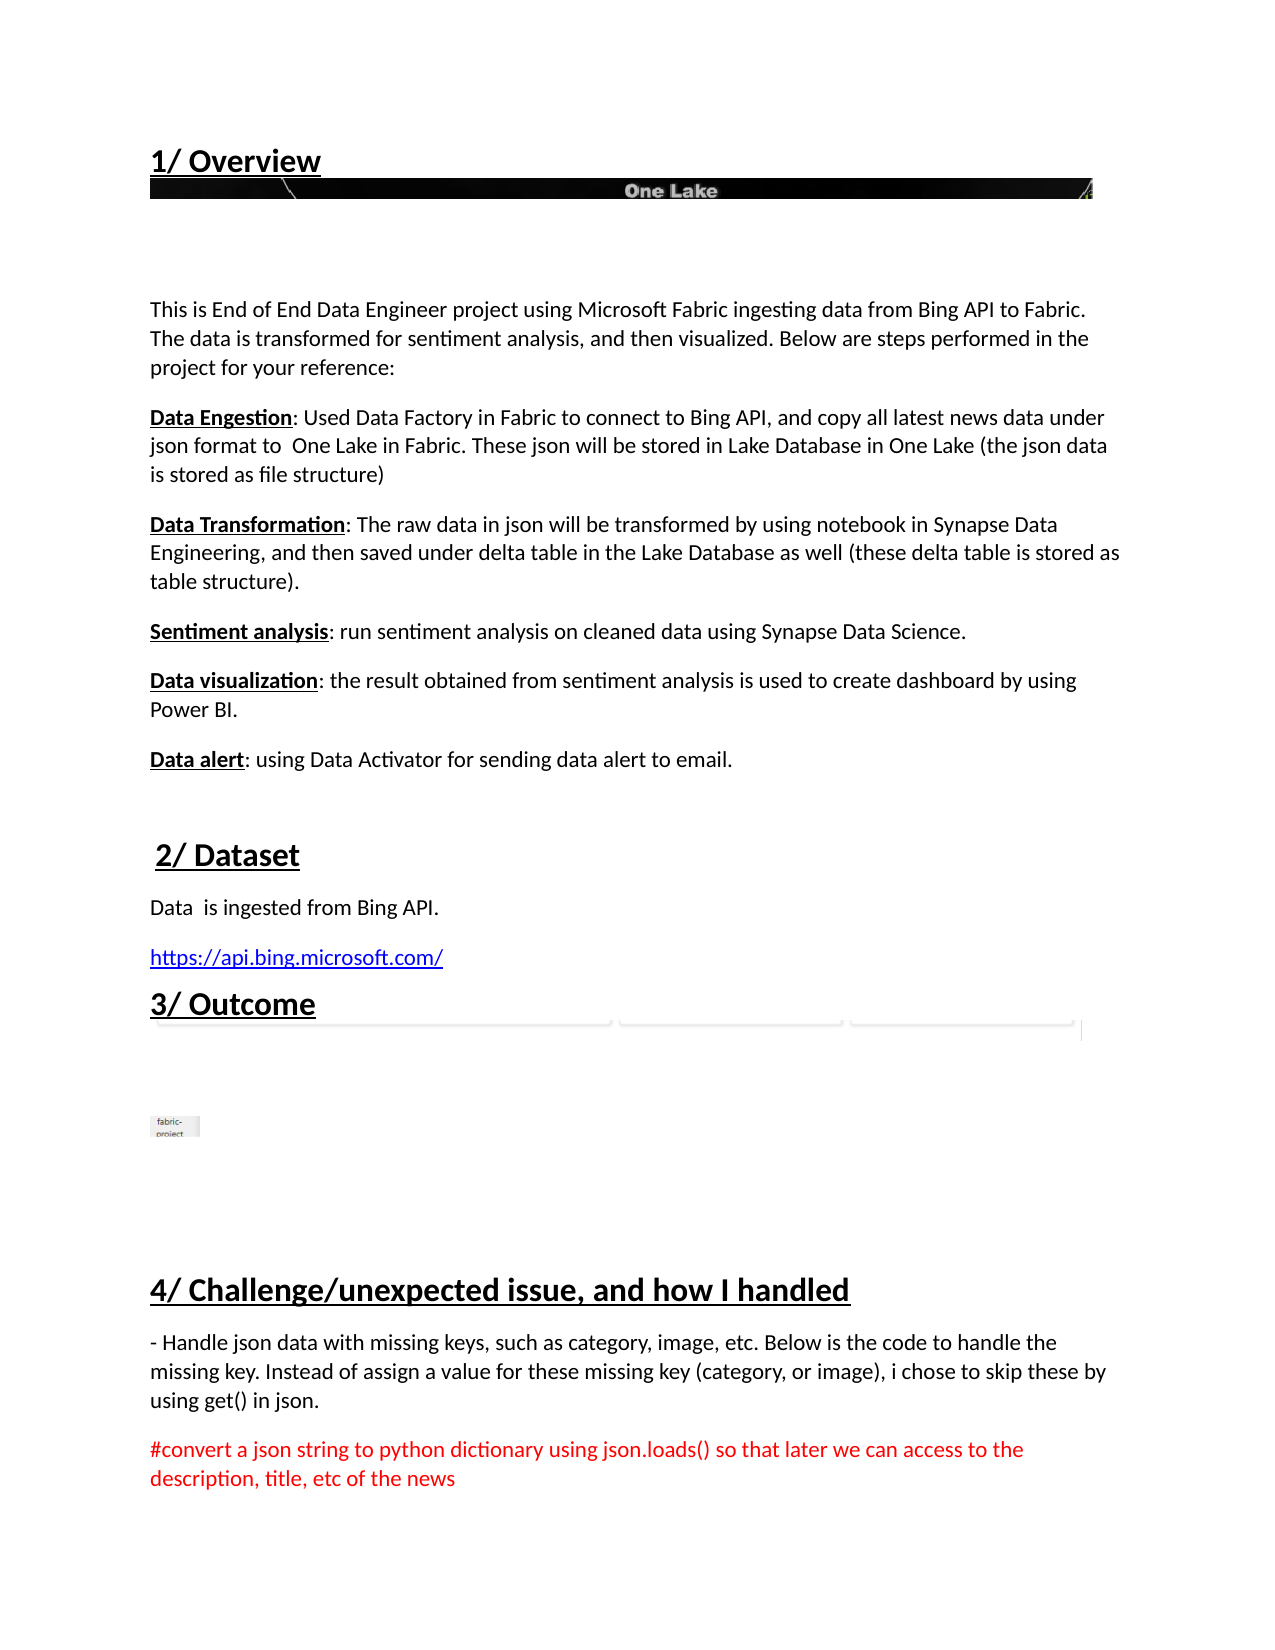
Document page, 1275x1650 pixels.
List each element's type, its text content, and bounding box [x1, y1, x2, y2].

text Sentiment analysis: run sentiment analysis on cleaned data using Synapse Data Science. [150, 616, 1125, 645]
text Data alert: using Data Activator for sending data alert to email. [150, 744, 1125, 773]
text 3/ Outcome [150, 992, 1125, 1021]
text Data visualization: the result obtained from sentiment analysis is used to create dashboard by using Power BI. [150, 666, 1125, 723]
text 1/ Overview [150, 150, 1125, 179]
text Data Engestion: Used Data Factory in Fabric to connect to Bing API, and copy all latest news data under json format to One Lake in Fabric. These json will be stored in Lake Database in One Lake (the json data is stored as file structure) [150, 402, 1125, 488]
text 2/ Dataset [150, 843, 1125, 872]
text Data is ingested from Bing API. [150, 893, 1125, 922]
text This is End of End Data Engineer project using Microsoft Fabric ingesting data from Bing API to Fabric. The data is transformed for sentiment analysis, and then visualized. Below are steps performed in the project for your reference: [150, 295, 1125, 381]
text 4/ Challenge/unexpected issue, and how I handled [150, 1278, 1125, 1307]
text #convert a json string to python dictionary using json.loads() so that later we can access to the description, title, etc of the news [150, 1435, 1125, 1492]
text Data Transformation: The raw data in json will be transformed by using notebook in Synapse Data Engineering, and then saved under delta table in the Lake Database as well (these delta table is stored as table structure). [150, 509, 1125, 595]
text https://api.bing.microsoft.com/ [150, 942, 1125, 971]
text - Handle json data with missing keys, such as category, image, etc. Below is the code to handle the missing key. Instead of assign a value for these missing key (category, or image), i chose to skip these by using get() in json. [150, 1328, 1125, 1414]
